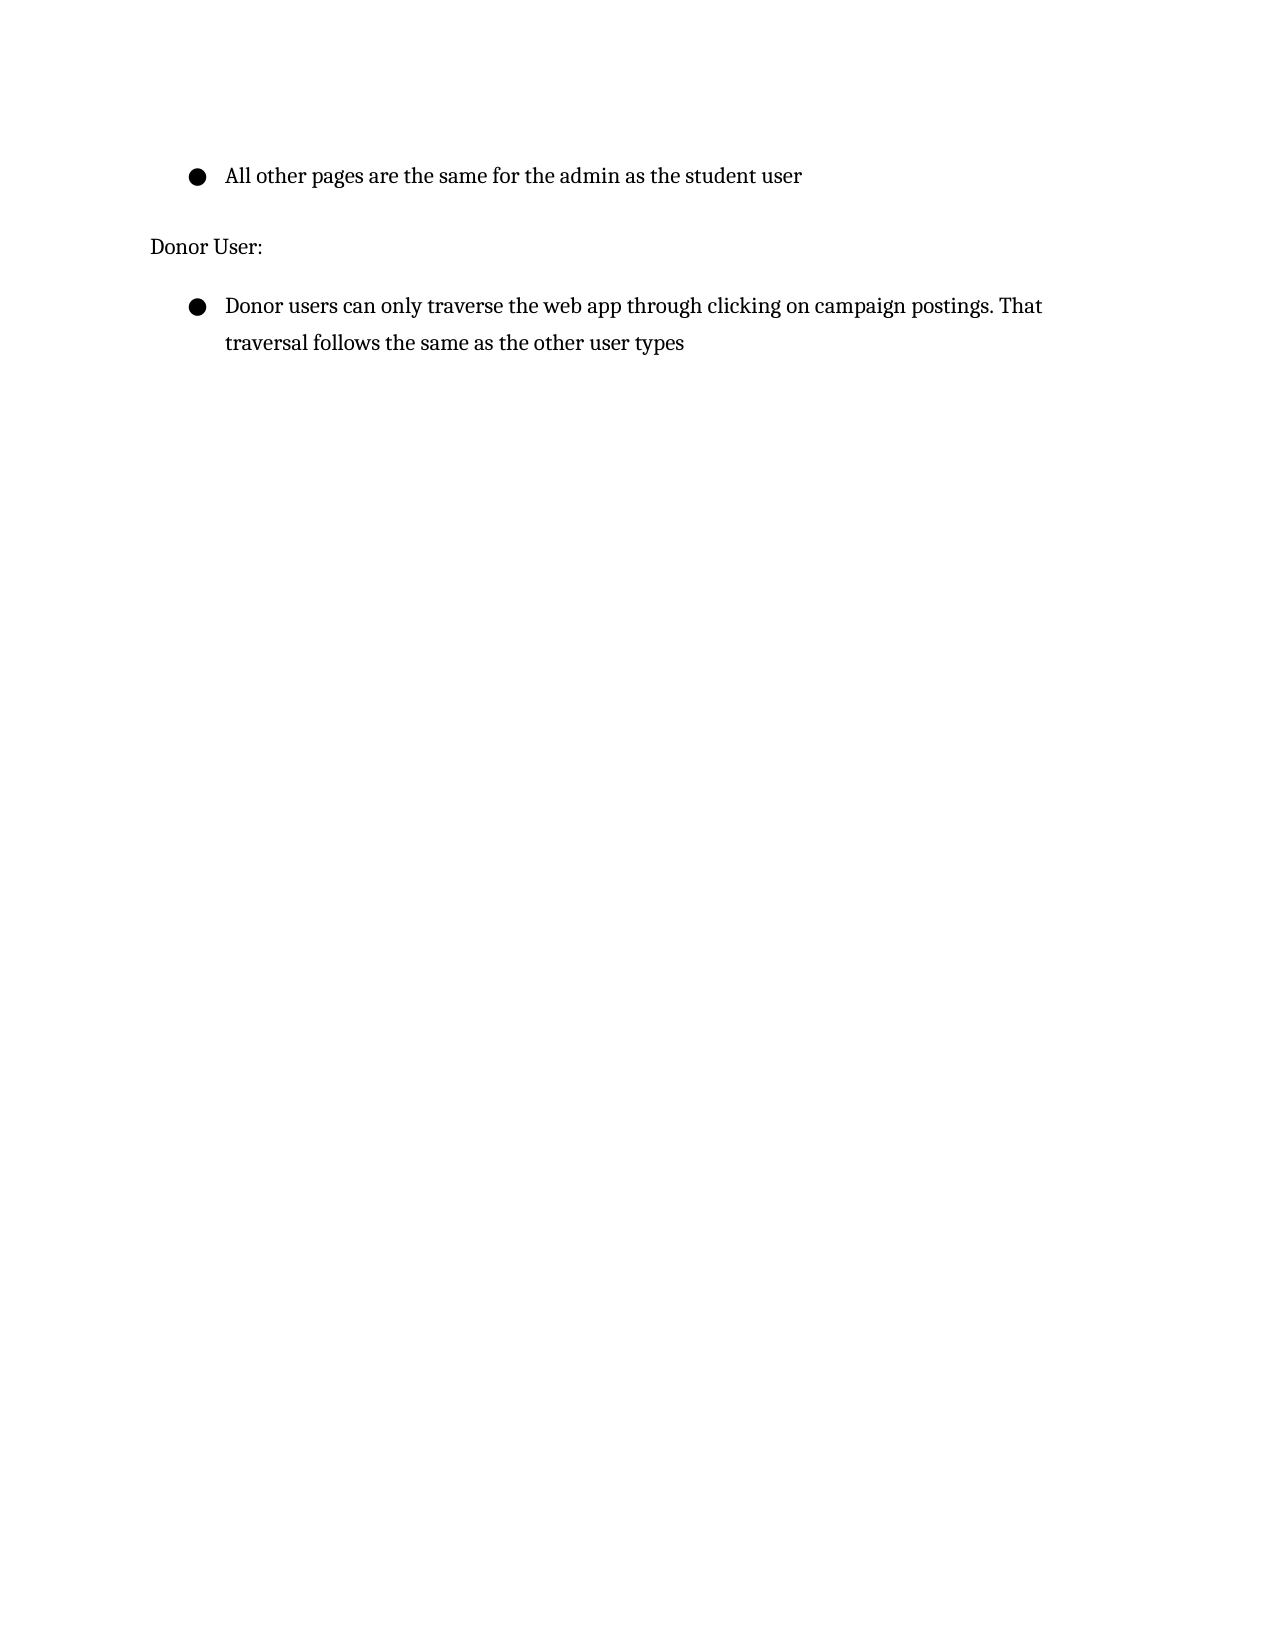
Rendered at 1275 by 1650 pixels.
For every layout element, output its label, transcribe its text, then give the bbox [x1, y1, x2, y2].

text Donor User: [150, 234, 1125, 261]
list Donor users can only traverse the web app through clicking on campaign postings. That traversal follows the same as the other user types [187, 279, 1125, 356]
list All other pages are the same for the admin as the student user [187, 150, 1125, 197]
